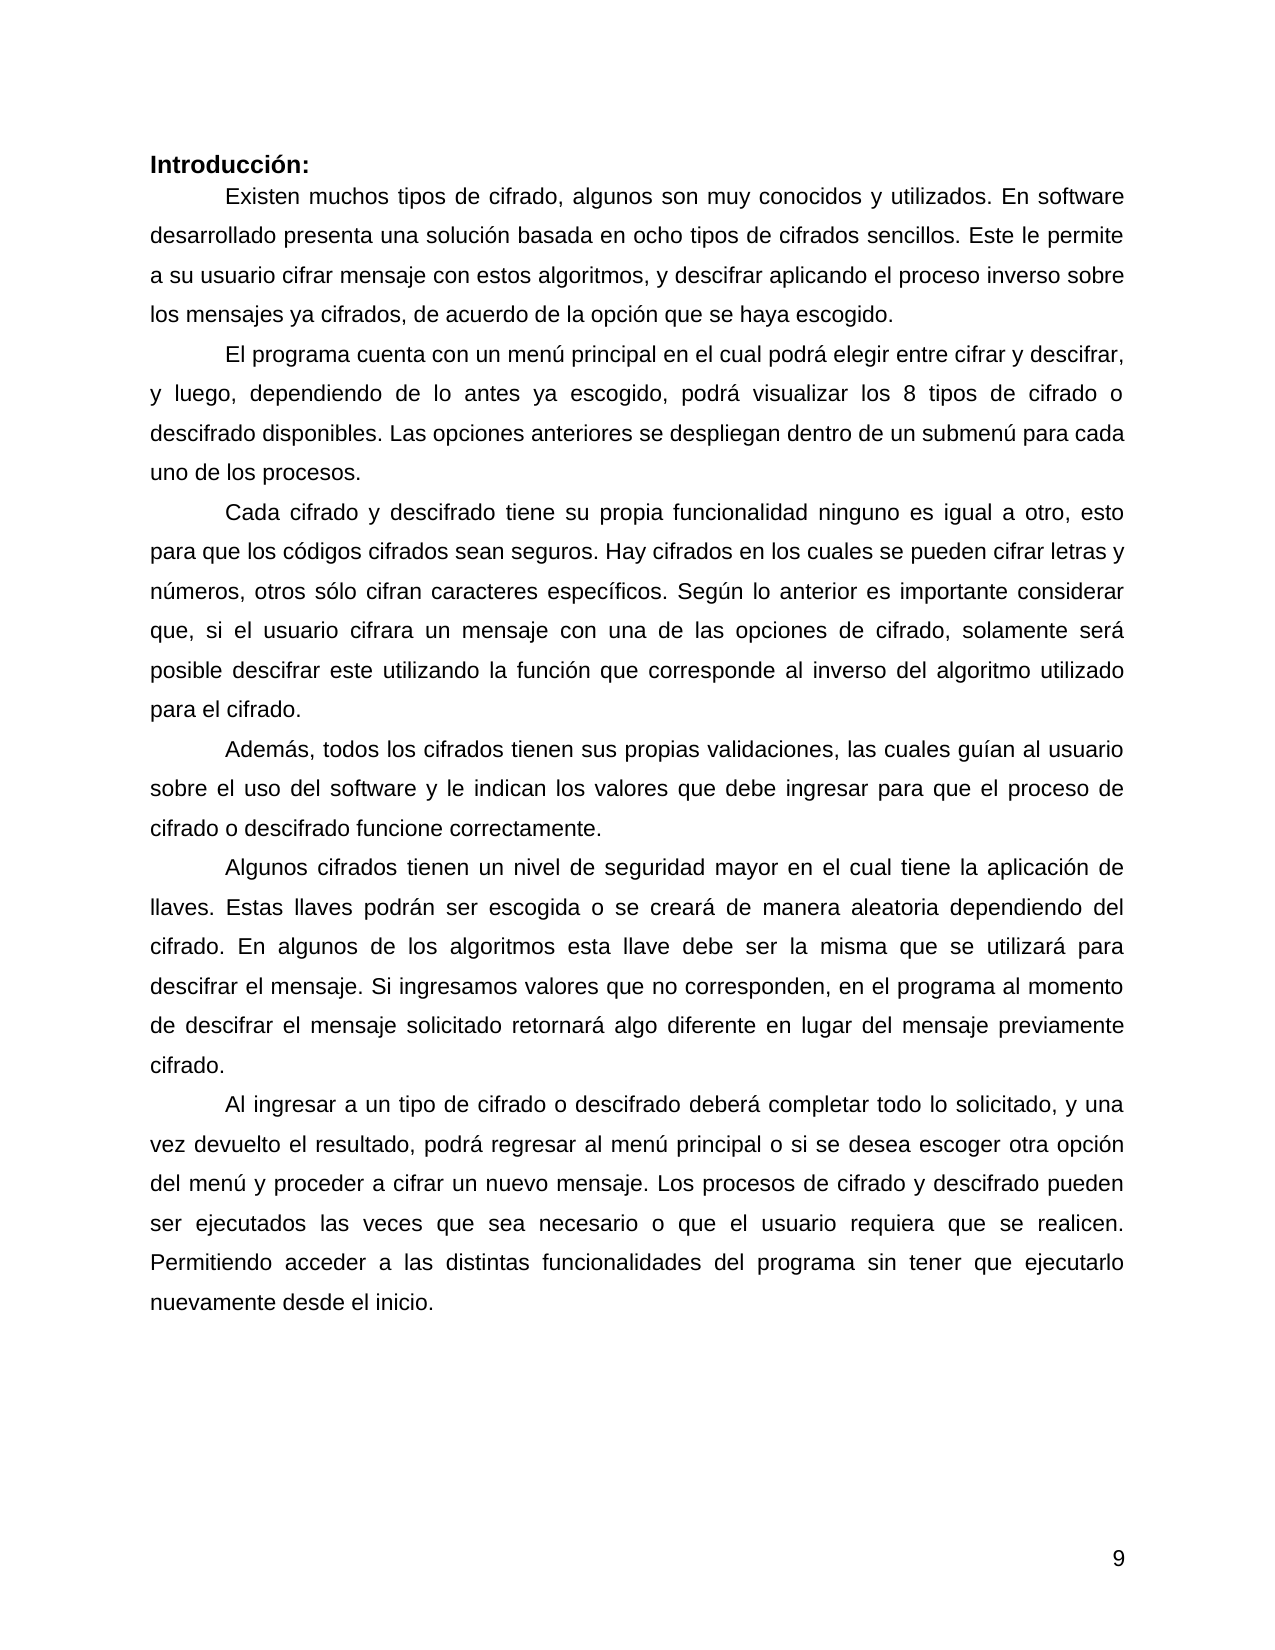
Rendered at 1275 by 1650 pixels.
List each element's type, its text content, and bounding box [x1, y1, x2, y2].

text Al ingresar a un tipo de cifrado o descifrado deberá completar todo lo solicitado, y una vez devuelto el resultado, podrá regresar al menú principal o si se desea escoger otra opción del menú y proceder a cifrar un nuevo mensaje. Los procesos de cifrado y descifrado pueden ser ejecutados las veces que sea necesario o que el usuario requiera que se realicen. Permitiendo acceder a las distintas funcionalidades del programa sin tener que ejecutarlo nuevamente desde el inicio. [150, 1091, 1125, 1315]
text El programa cuenta con un menú principal en el cual podrá elegir entre cifrar y descifrar, y luego, dependiendo de lo antes ya escogido, podrá visualizar los 8 tipos de cifrado o descifrado disponibles. Las opciones anteriores se despliegan dentro de un submenú para cada uno de los procesos. [150, 341, 1125, 486]
text Existen muchos tipos de cifrado, algunos son muy conocidos y utilizados. En software desarrollado presenta una solución basada en ocho tipos de cifrados sencillos. Este le permite a su usuario cifrar mensaje con estos algoritmos, y descifrar aplicando el proceso inverso sobre los mensajes ya cifrados, de acuerdo de la opción que se haya escogido. [150, 183, 1125, 328]
text Algunos cifrados tienen un nivel de seguridad mayor en el cual tiene la aplicación de llaves. Estas llaves podrán ser escogida o se creará de manera aleatoria dependiendo del cifrado. En algunos de los algoritmos esta llave debe ser la misma que se utilizará para descifrar el mensaje. Si ingresamos valores que no corresponden, en el programa al momento de descifrar el mensaje solicitado retornará algo diferente en lugar del mensaje previamente cifrado. [150, 854, 1125, 1078]
text Además, todos los cifrados tienen sus propias validaciones, las cuales guían al usuario sobre el uso del software y le indican los valores que debe ingresar para que el proceso de cifrado o descifrado funcione correctamente. [150, 736, 1125, 841]
subtitle Introducción: [150, 150, 1125, 179]
text Cada cifrado y descifrado tiene su propia funcionalidad ninguno es igual a otro, esto para que los códigos cifrados sean seguros. Hay cifrados en los cuales se pueden cifrar letras y números, otros sólo cifran caracteres específicos. Según lo anterior es importante considerar que, si el usuario cifrara un mensaje con una de las opciones de cifrado, solamente será posible descifrar este utilizando la función que corresponde al inverso del algoritmo utilizado para el cifrado. [150, 499, 1125, 723]
